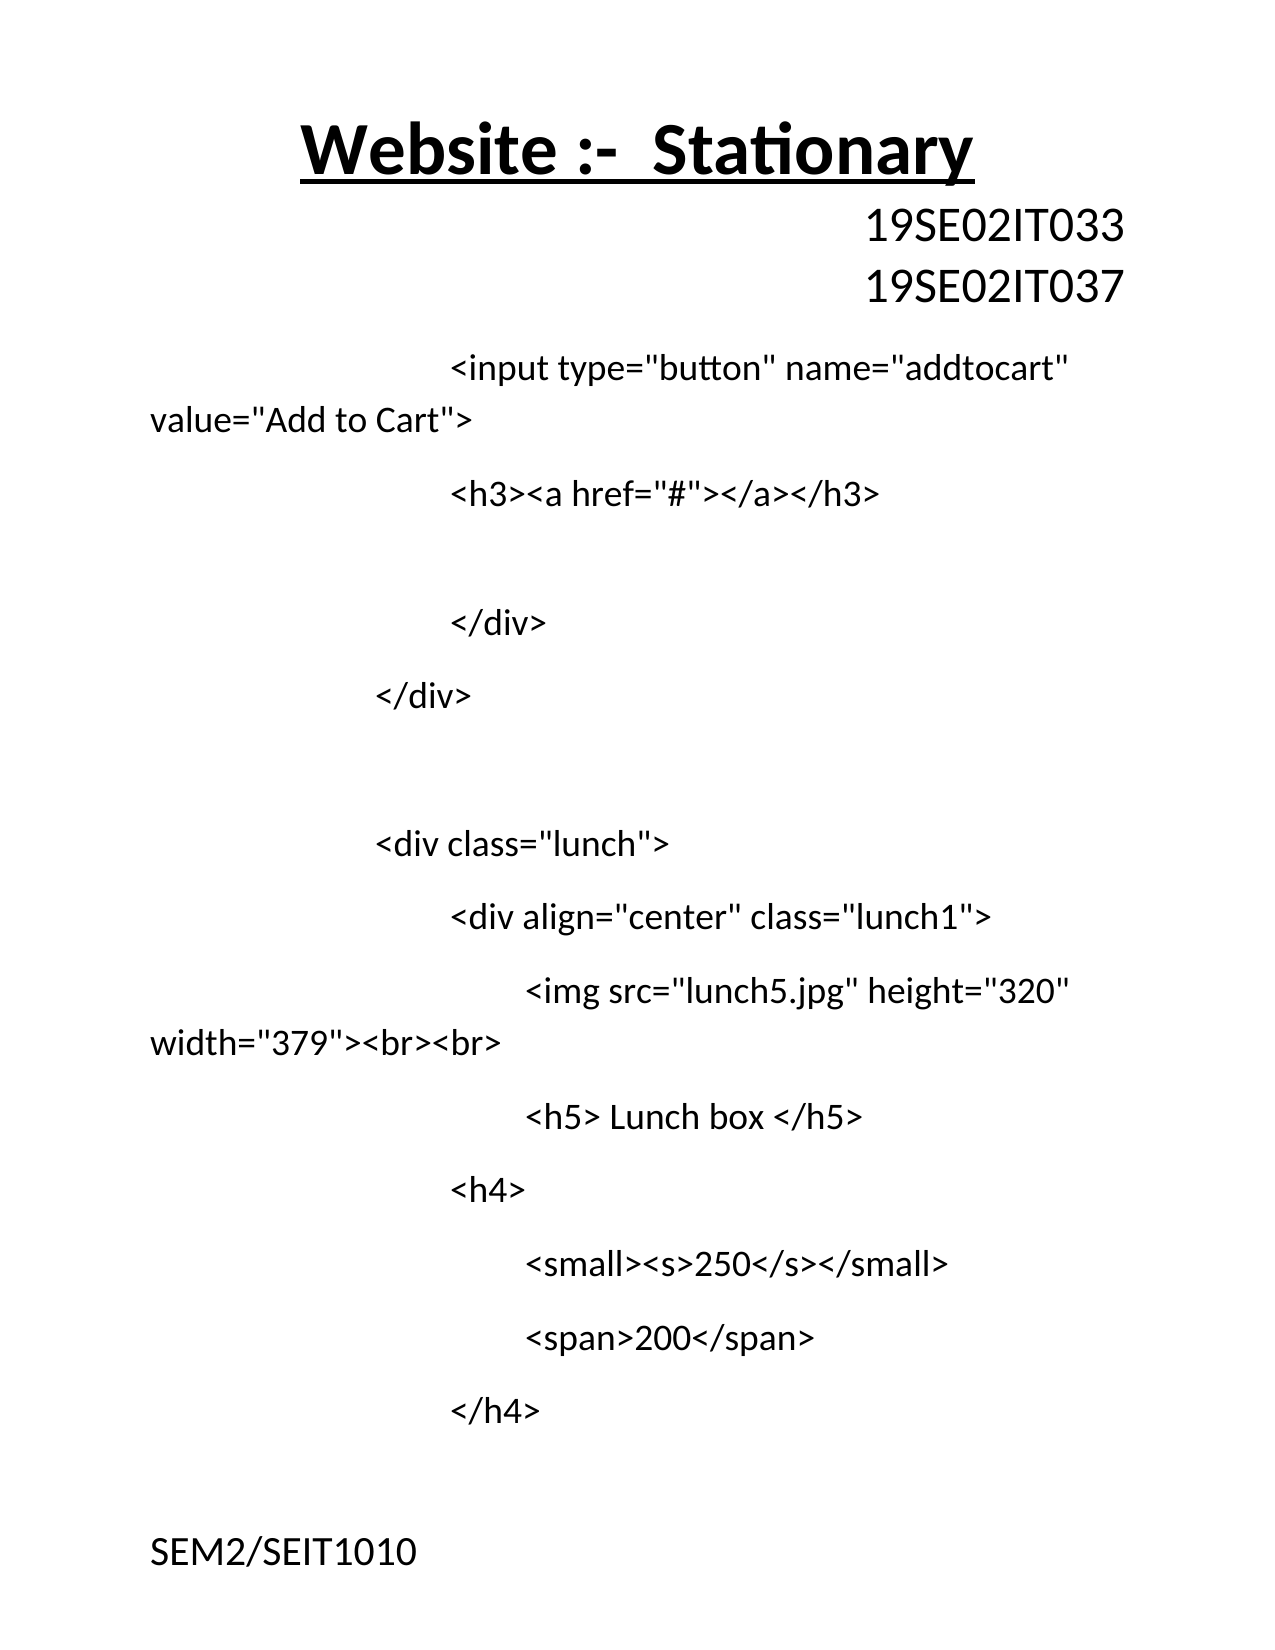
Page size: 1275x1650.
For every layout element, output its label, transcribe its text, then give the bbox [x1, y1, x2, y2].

text <h3><a href="#"></a></h3> [150, 470, 1125, 516]
text <h4> [150, 1166, 1125, 1212]
text </h4> [150, 1387, 1125, 1433]
text <input type="button" name="addtocart" value="Add to Cart"> [150, 343, 1125, 442]
text </div> [150, 672, 1125, 718]
text <div class="lunch"> [150, 819, 1125, 865]
text </div> [150, 599, 1125, 645]
text <span>200</span> [150, 1313, 1125, 1359]
text <h5> Lunch box </h5> [150, 1093, 1125, 1139]
text <div align="center" class="lunch1"> [150, 893, 1125, 939]
text <img src="lunch5.jpg" height="320" width="379"><br><br> [150, 967, 1125, 1065]
text <small><s>250</s></small> [150, 1240, 1125, 1286]
